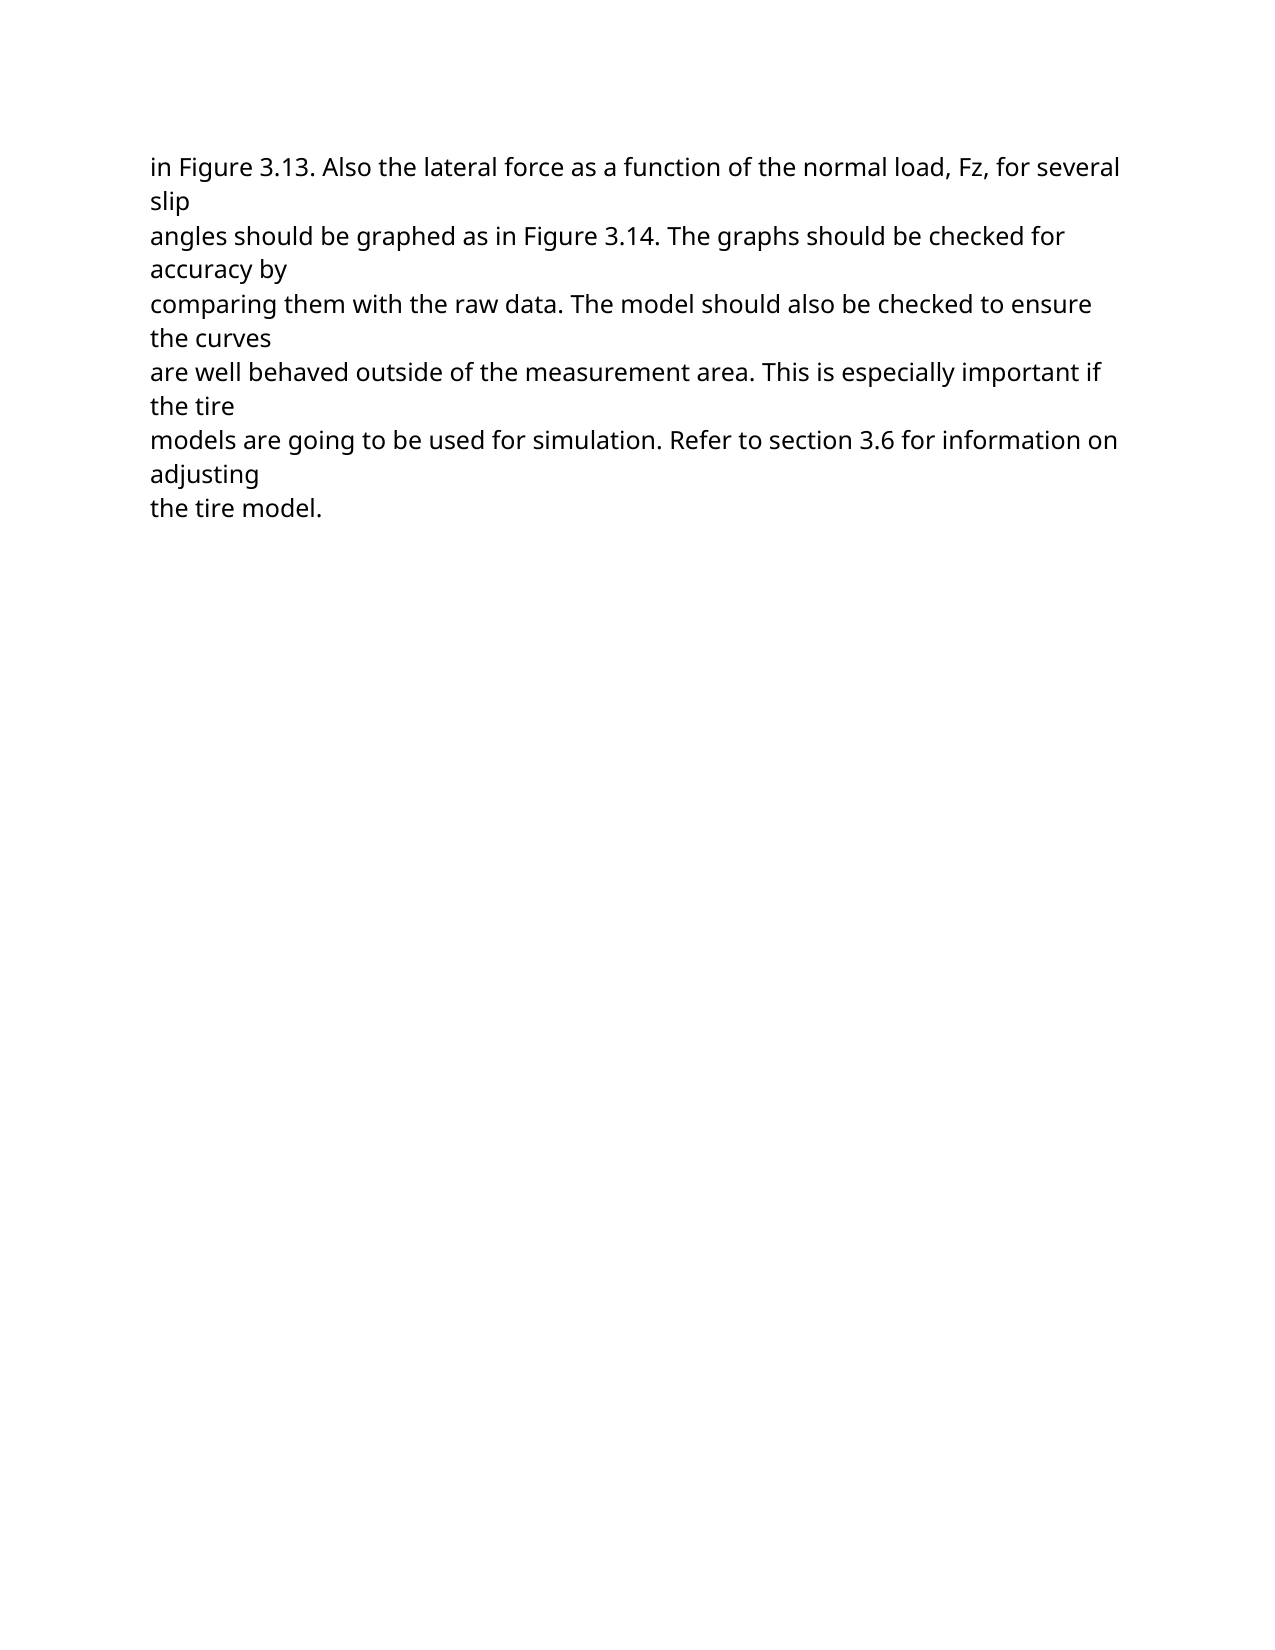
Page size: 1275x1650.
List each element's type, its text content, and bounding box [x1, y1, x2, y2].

text comparing them with the raw data. The model should also be checked to ensure the curves [150, 286, 1125, 354]
text the tire model. [150, 491, 1125, 525]
text models are going to be used for simulation. Refer to section 3.6 for information on adjusting [150, 422, 1125, 491]
text in Figure 3.13. Also the lateral force as a function of the normal load, Fz, for several slip [150, 150, 1125, 218]
text angles should be graphed as in Figure 3.14. The graphs should be checked for accuracy by [150, 218, 1125, 286]
text are well behaved outside of the measurement area. This is especially important if the tire [150, 354, 1125, 422]
